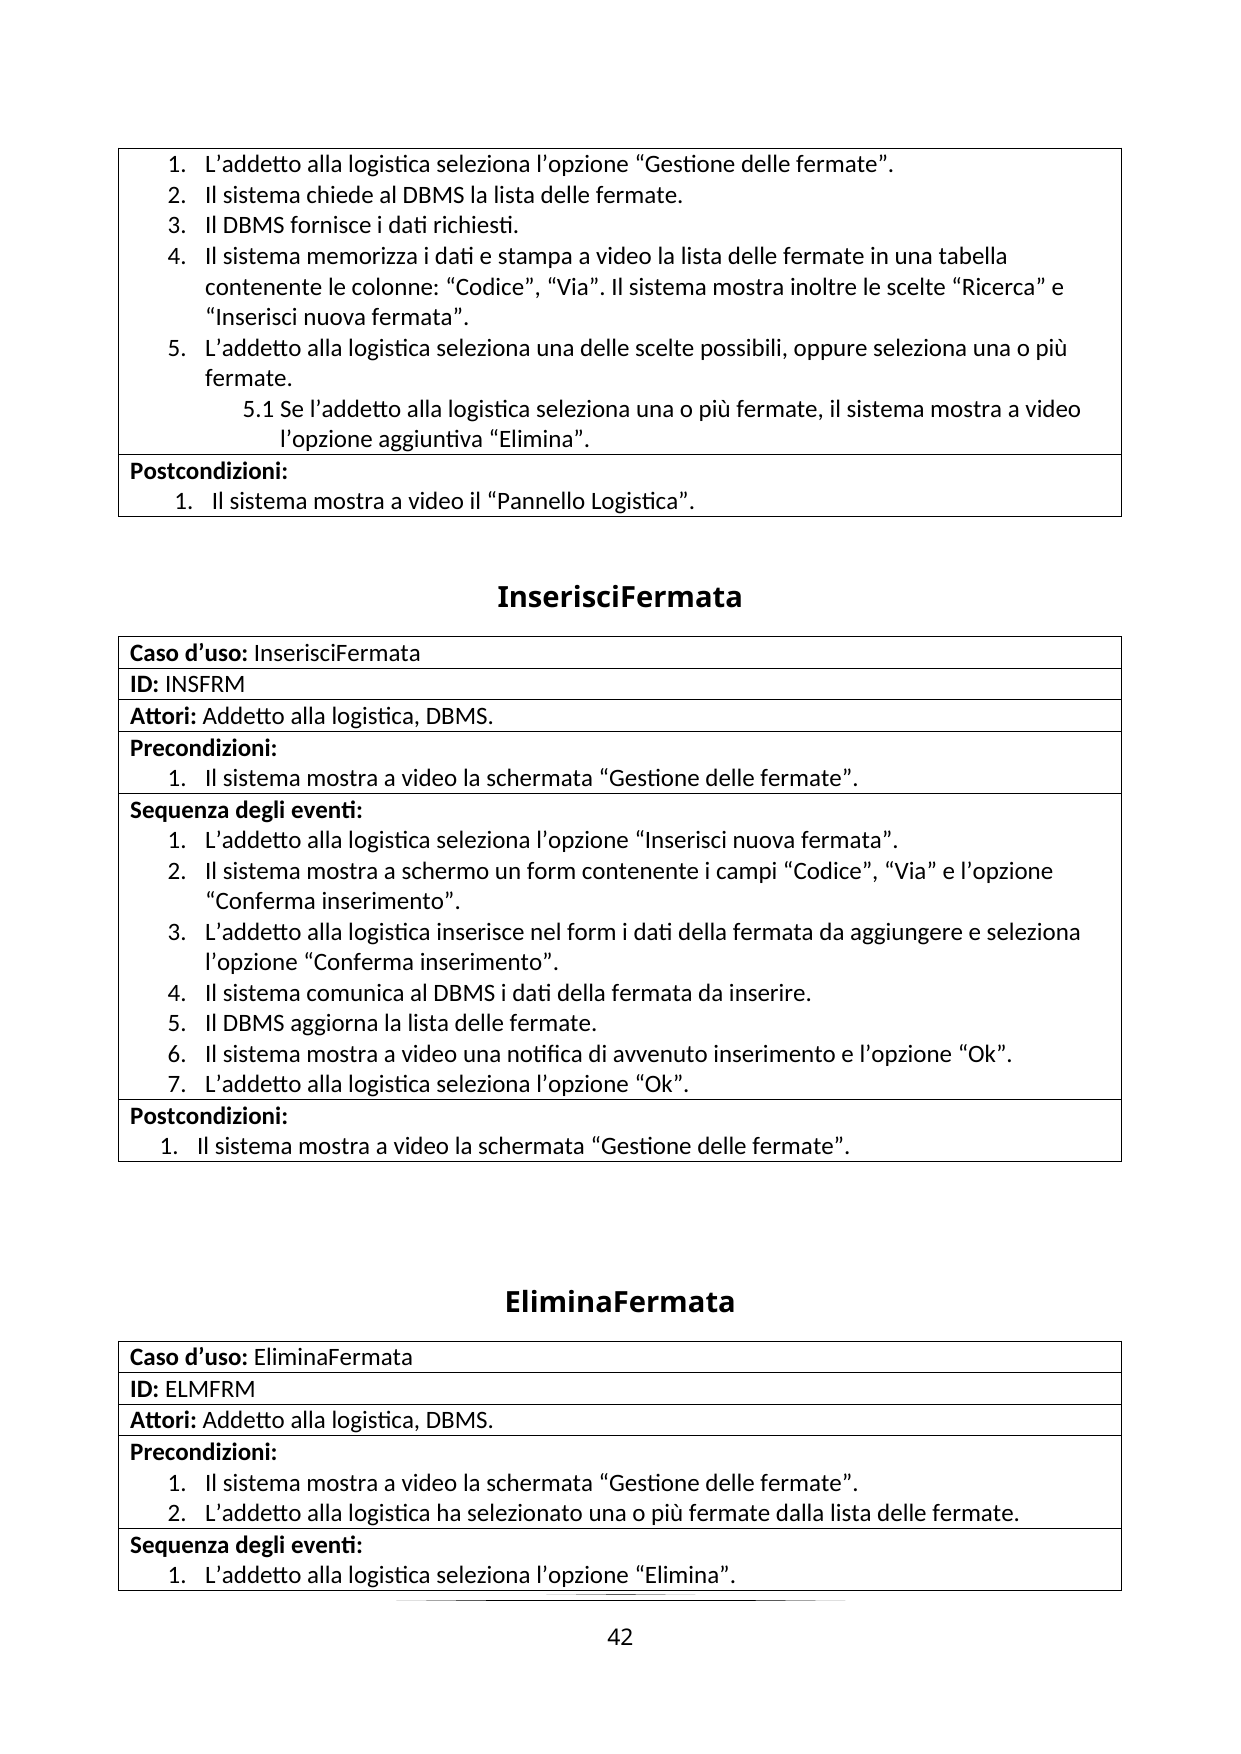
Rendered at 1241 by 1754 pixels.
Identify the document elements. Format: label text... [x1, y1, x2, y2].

table_cell ID: ELMFRM [119, 1373, 1121, 1404]
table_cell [119, 149, 1121, 454]
table_cell ID: INSFRM [119, 669, 1121, 699]
text EliminaFermata [118, 1281, 1122, 1321]
table_header Caso d’uso: InserisciFermata [119, 637, 1121, 667]
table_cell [119, 1529, 1121, 1590]
table_header Caso d’uso: EliminaFermata [119, 1342, 1121, 1372]
table_cell Precondizioni: Il sistema mostra a video la schermata “Gestione delle fermate”. L’addetto alla logistica ha selezionato una o più fermate dalla lista delle fermate. [119, 1436, 1121, 1528]
table_cell Sequenza degli eventi: L’addetto alla logistica seleziona l’opzione “Inserisci nuova fermata”. Il sistema mostra a schermo un form contenente i campi “Codice”, “Via” e l’opzione “Conferma inserimento”. L’addetto alla logistica inserisce nel form i dati della fermata da aggiungere e seleziona l’opzione “Conferma inserimento”. Il sistema comunica al DBMS i dati della fermata da inserire. Il DBMS aggiorna la lista delle fermate. Il sistema mostra a video una notifica di avvenuto inserimento e l’opzione “Ok”. L’addetto alla logistica seleziona l’opzione “Ok”. [119, 794, 1121, 1099]
text InserisciFermata [118, 576, 1122, 616]
table_cell Attori: Addetto alla logistica, DBMS. [119, 1405, 1121, 1435]
table_cell Attori: Addetto alla logistica, DBMS. [119, 700, 1121, 731]
table_cell Postcondizioni: Il sistema mostra a video il “Pannello Logistica”. [119, 455, 1121, 516]
table_cell Postcondizioni: Il sistema mostra a video la schermata “Gestione delle fermate”. [119, 1100, 1121, 1161]
table_cell Precondizioni: Il sistema mostra a video la schermata “Gestione delle fermate”. [119, 732, 1121, 793]
